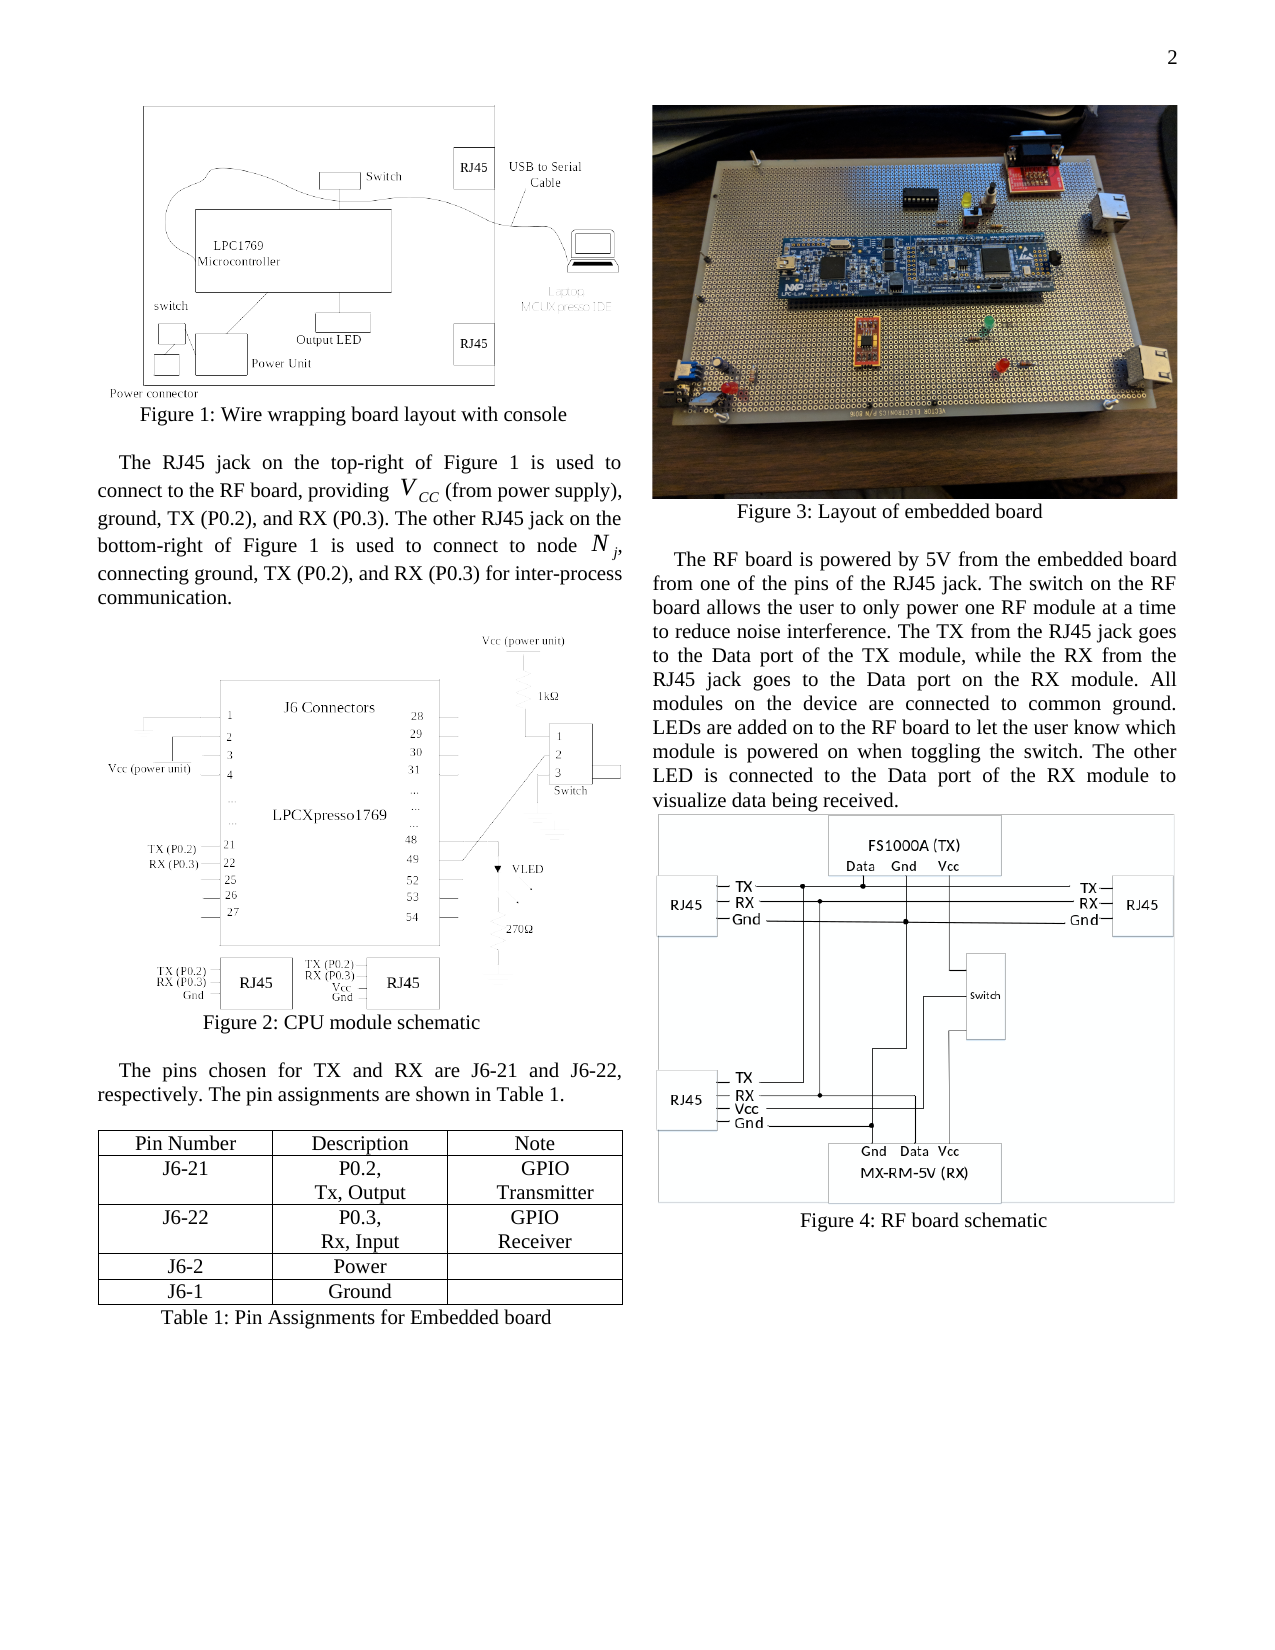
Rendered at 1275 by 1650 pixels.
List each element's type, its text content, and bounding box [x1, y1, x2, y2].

text Figure 2: CPU module schematic [97, 633, 622, 1034]
table_cell P0.3, Rx, Input [273, 1205, 447, 1253]
table_cell J6-1 [99, 1280, 272, 1303]
table_header Note [448, 1131, 622, 1155]
table_cell GPIO Receiver [448, 1205, 622, 1253]
table_cell J6-22 [99, 1205, 272, 1253]
table_header Description [273, 1131, 447, 1155]
text The RJ45 jack on the top-right of Figure 1 is used to connect to the RF board, providing (from power supply), ground, TX (P0.2), and RX (P0.3). The other RJ45 jack on the bottom-right of Figure 1 is used to connect to node , connecting ground, TX (P0.2), and RX (P0.3) for inter-process communication. [97, 450, 622, 609]
table_cell J6-2 [99, 1254, 272, 1278]
text The pins chosen for TX and RX are J6-21 and J6-22, respectively. The pin assignments are shown in Table 1. [97, 1058, 622, 1106]
text Table 1: Pin Assignments for Embedded board [97, 1305, 622, 1329]
table_cell P0.2, Tx, Output [273, 1156, 447, 1204]
table_cell GPIO Transmitter [448, 1156, 622, 1204]
table_cell J6-21 [99, 1156, 272, 1204]
table_cell [448, 1280, 622, 1303]
text Figure 4: RF board schematic [652, 1208, 1177, 1232]
text The RF board is powered by 5V from the embedded board from one of the pins of the RJ45 jack. The switch on the RF board allows the user to only power one RF module at a time to reduce noise interference. The TX from the RJ45 jack goes to the Data port of the TX module, while the RX from the RJ45 jack goes to the Data port on the RX module. All modules on the device are connected to common ground. LEDs are added on to the RF board to let the user know which module is powered on when toggling the switch. The other LED is connected to the Data port of the RX module to visualize data being received. [652, 547, 1177, 812]
picture [652, 105, 1178, 499]
table_cell Ground [273, 1280, 447, 1303]
table_cell [448, 1254, 622, 1278]
text Figure 3: Layout of embedded board [652, 499, 1177, 523]
table_cell Power [273, 1254, 447, 1278]
text Figure 1: Wire wrapping board layout with console [97, 105, 622, 426]
table_header Pin Number [99, 1131, 272, 1155]
